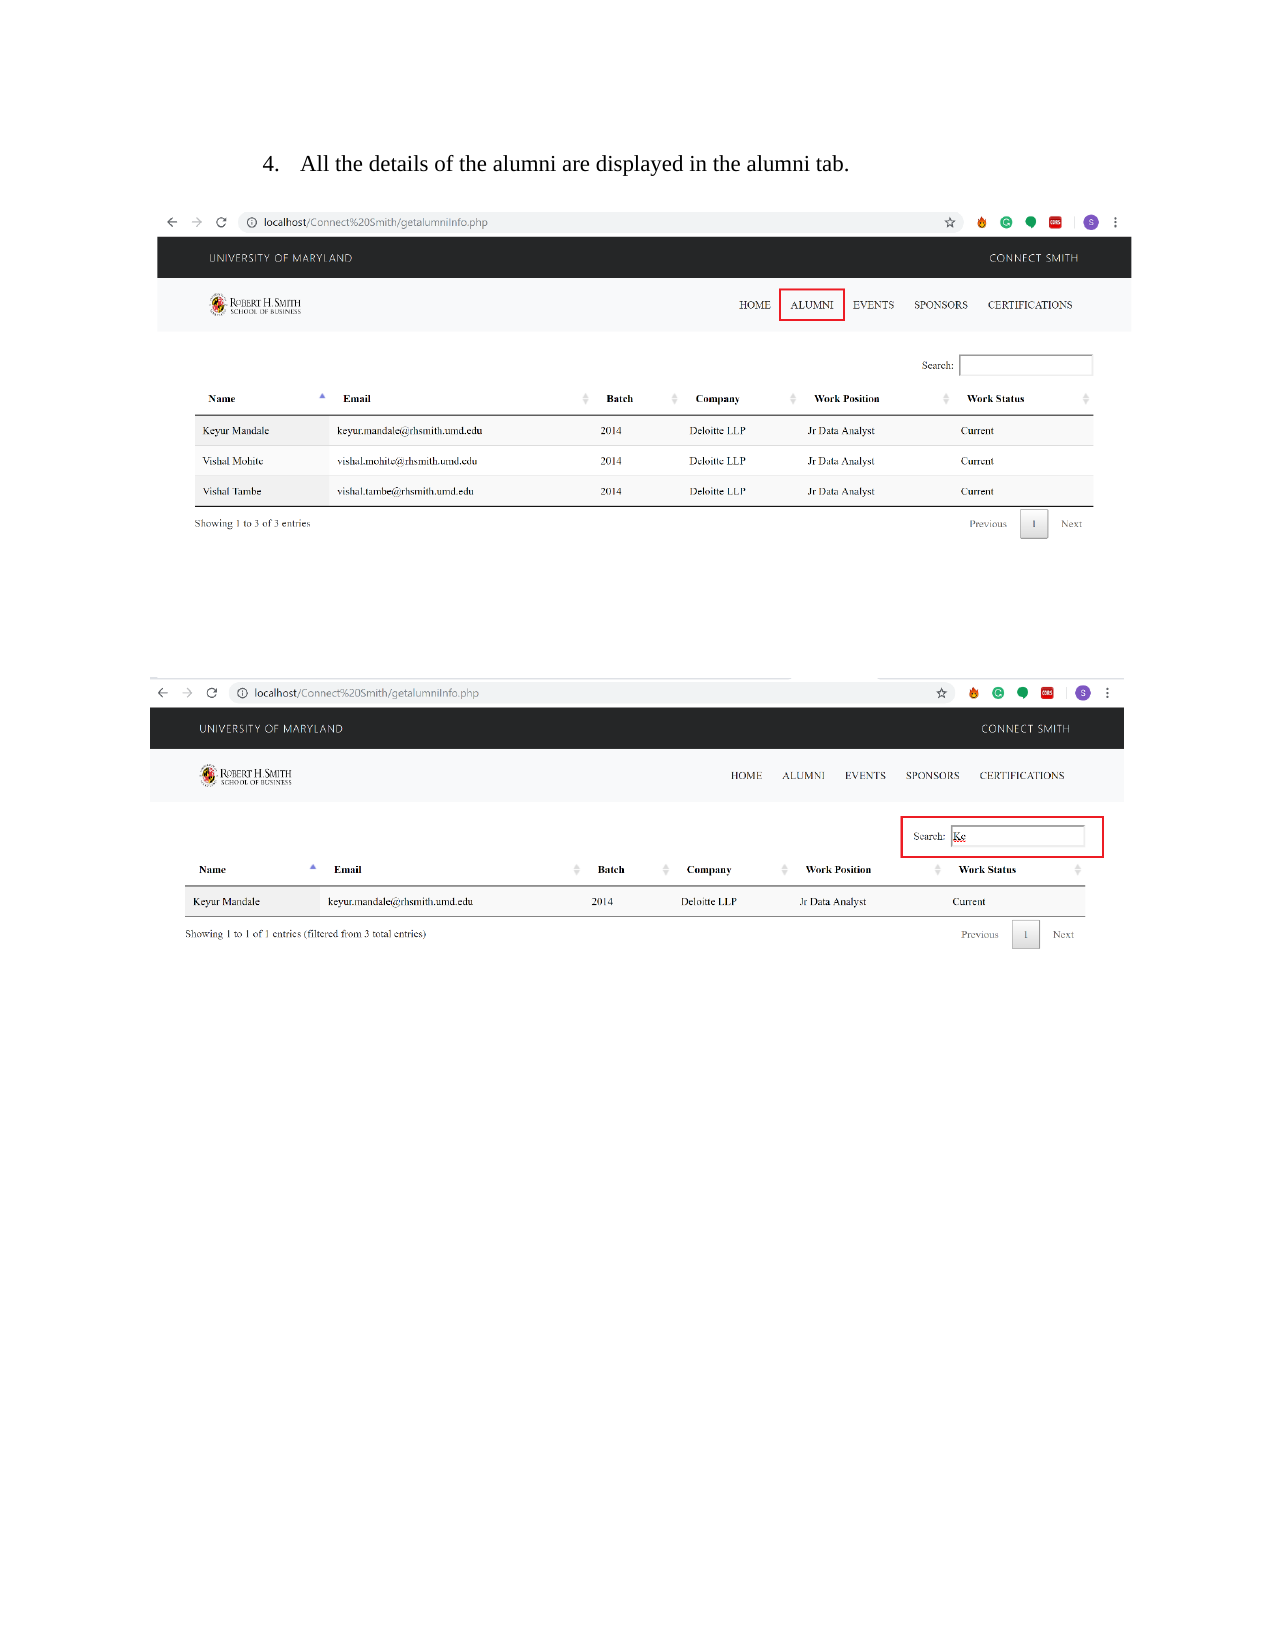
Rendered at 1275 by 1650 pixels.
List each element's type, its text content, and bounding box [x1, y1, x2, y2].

picture [150, 212, 1132, 1153]
list All the details of the alumni are displayed in the alumni tab. [262, 150, 1125, 176]
